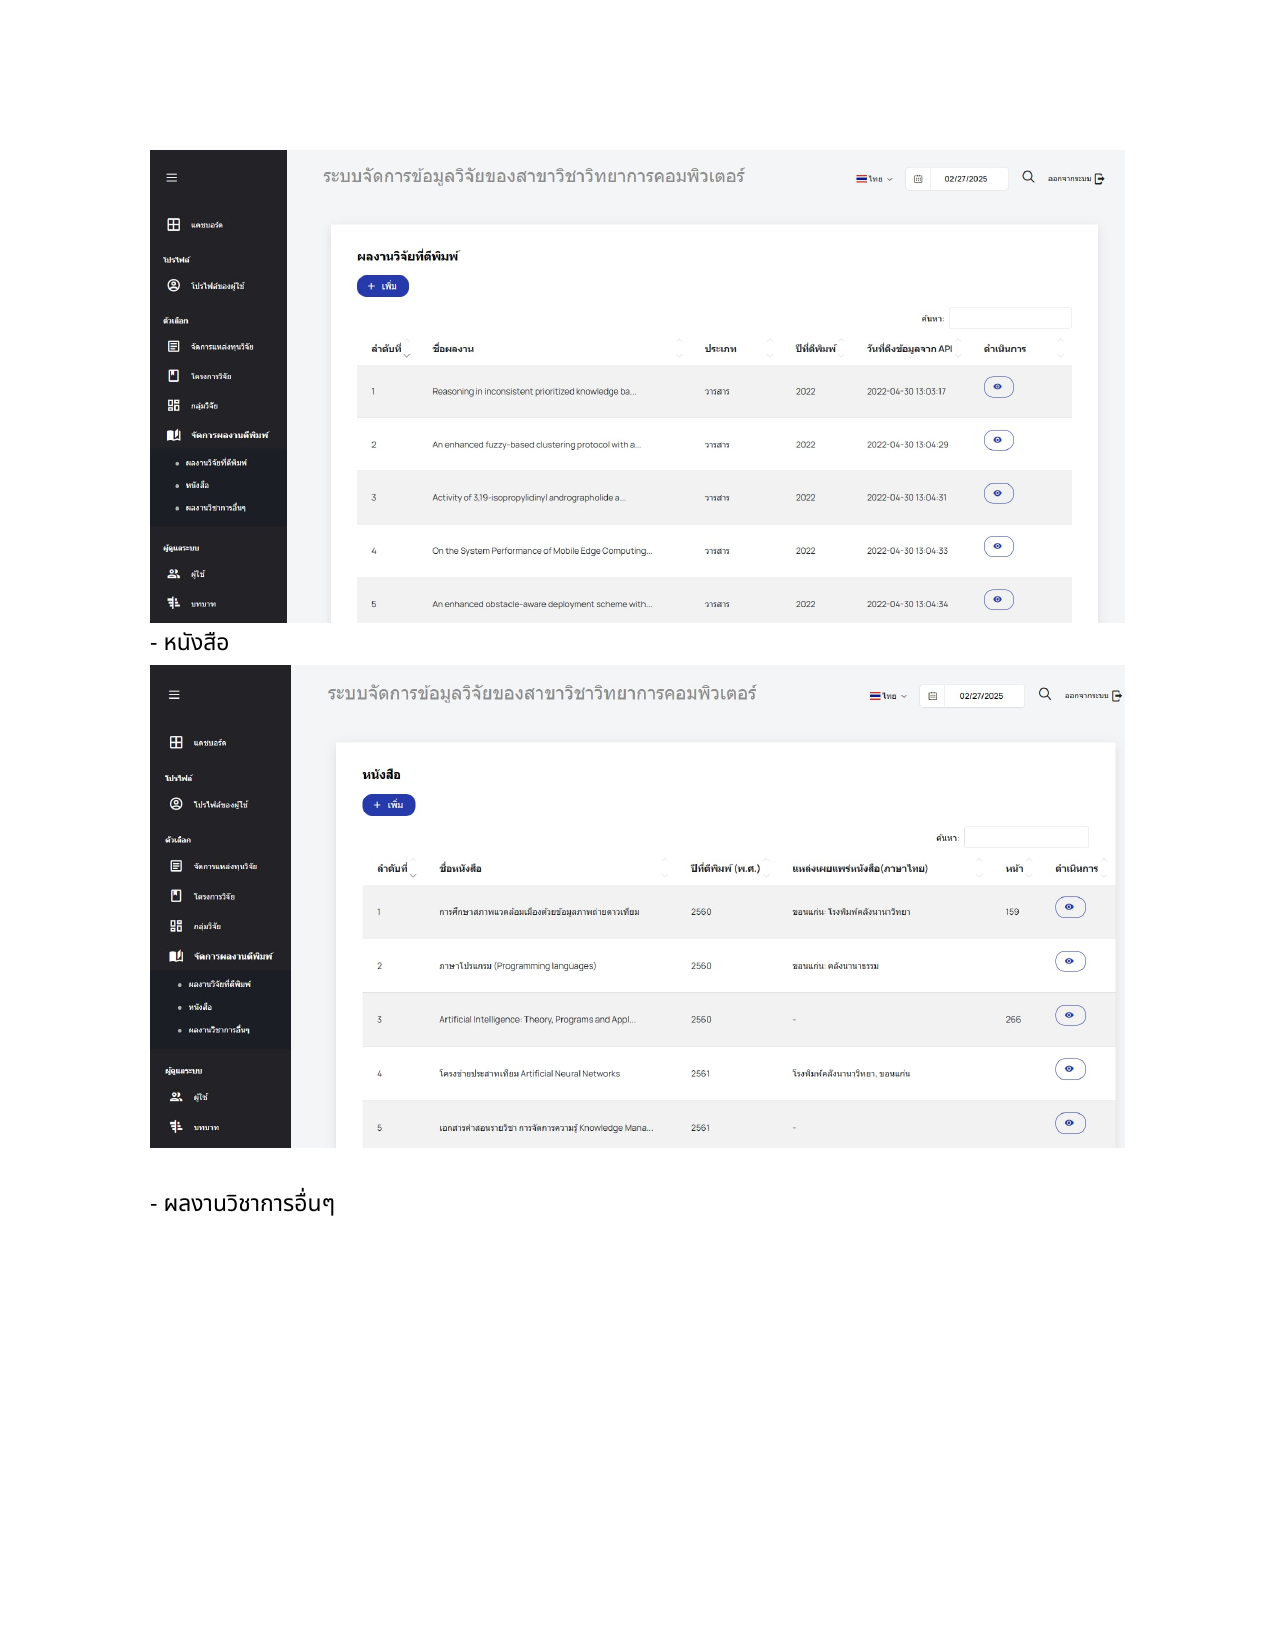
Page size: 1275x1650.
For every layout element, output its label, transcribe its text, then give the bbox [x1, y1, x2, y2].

picture [150, 150, 1125, 623]
text - ผลงานวิชาการอื่นๆ [150, 1187, 1125, 1222]
picture [150, 665, 1125, 1148]
text - หนังสือ [150, 626, 1125, 665]
